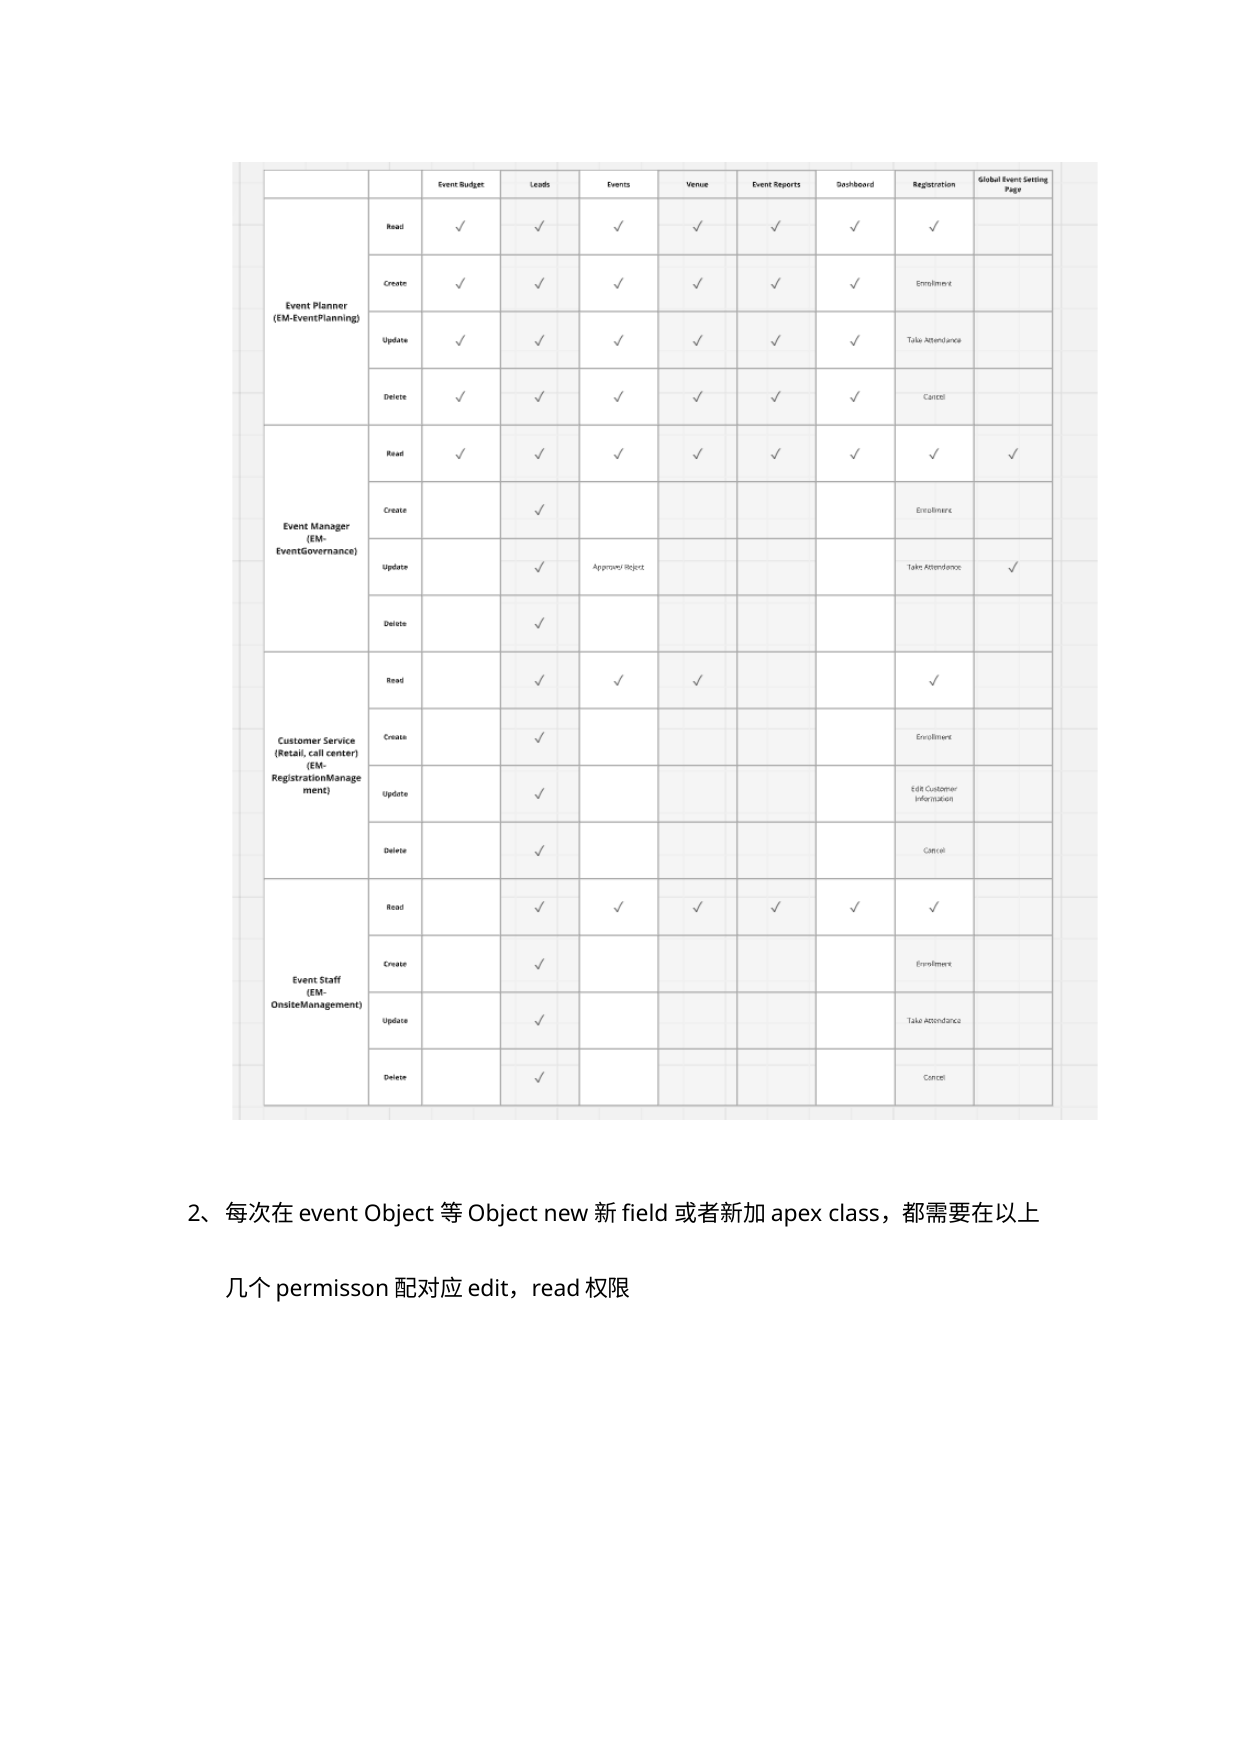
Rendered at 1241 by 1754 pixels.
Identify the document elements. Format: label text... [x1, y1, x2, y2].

picture [232, 162, 1098, 1120]
list 每次在event Object 等Object new 新field 或者新加apex class，都需要在以上几个permisson配对应edit，read权限 [187, 1179, 1053, 1318]
